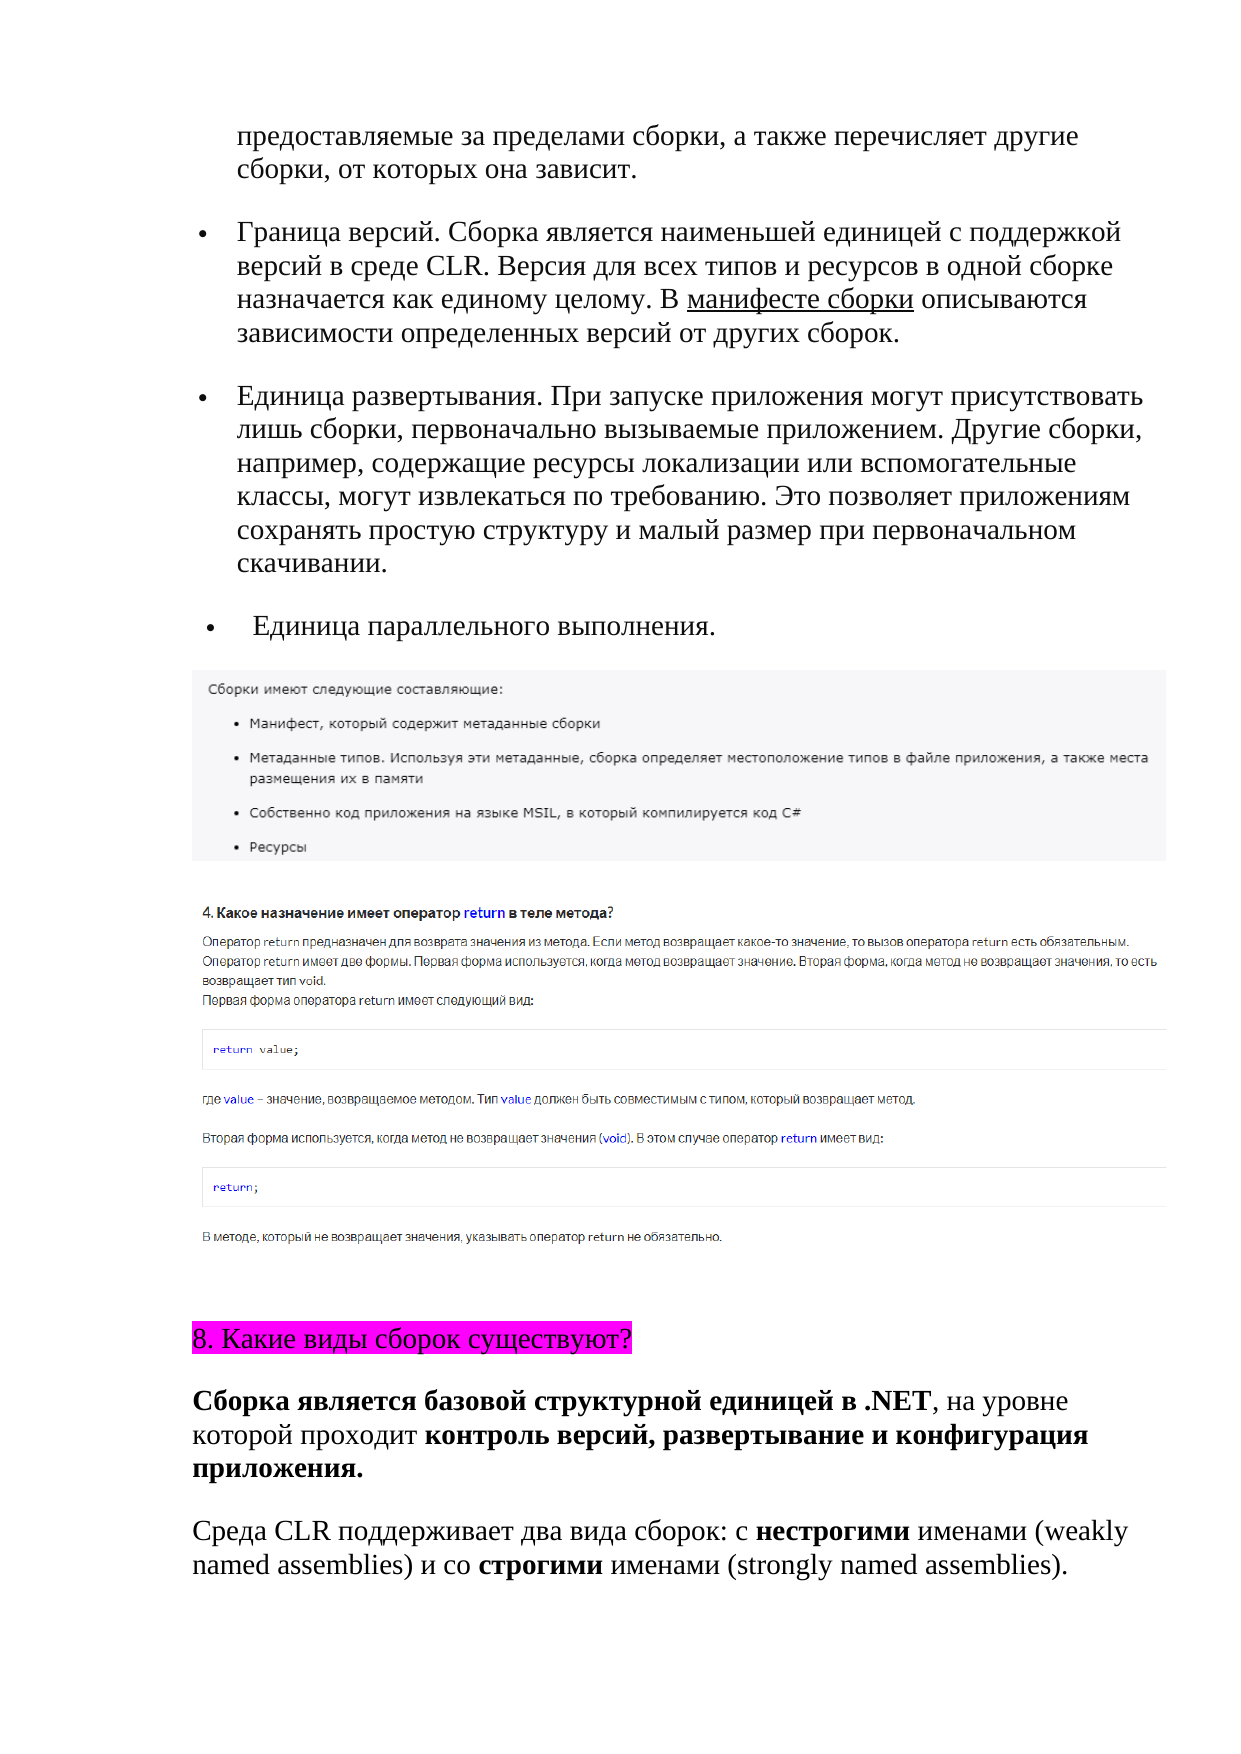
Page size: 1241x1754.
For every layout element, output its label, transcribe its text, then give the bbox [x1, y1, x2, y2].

list Единица параллельного выполнения. [192, 608, 1152, 642]
text 8. Какие виды сборок существуют? [192, 1287, 1152, 1354]
picture [192, 670, 1167, 861]
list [199, 118, 1152, 185]
text Сборка является базовой структурной единицей в .NET, на уровне которой проходит контроль версий, развертывание и конфигурация приложения. [192, 1383, 1152, 1484]
list Единица развертывания. При запуске приложения могут присутствовать лишь сборки, первоначально вызываемые приложением. Другие сборки, например, содержащие ресурсы локализации или вспомогательные классы, могут извлекаться по требованию. Это позволяет приложениям сохранять простую структуру и малый размер при первоначальном скачивании. [199, 378, 1152, 579]
list Граница версий. Сборка является наименьшей единицей с поддержкой версий в среде CLR. Версия для всех типов и ресурсов в одной сборке назначается как единому целому. В манифесте сборки описываются зависимости определенных версий от других сборок. [199, 214, 1152, 348]
picture [192, 894, 1167, 1258]
